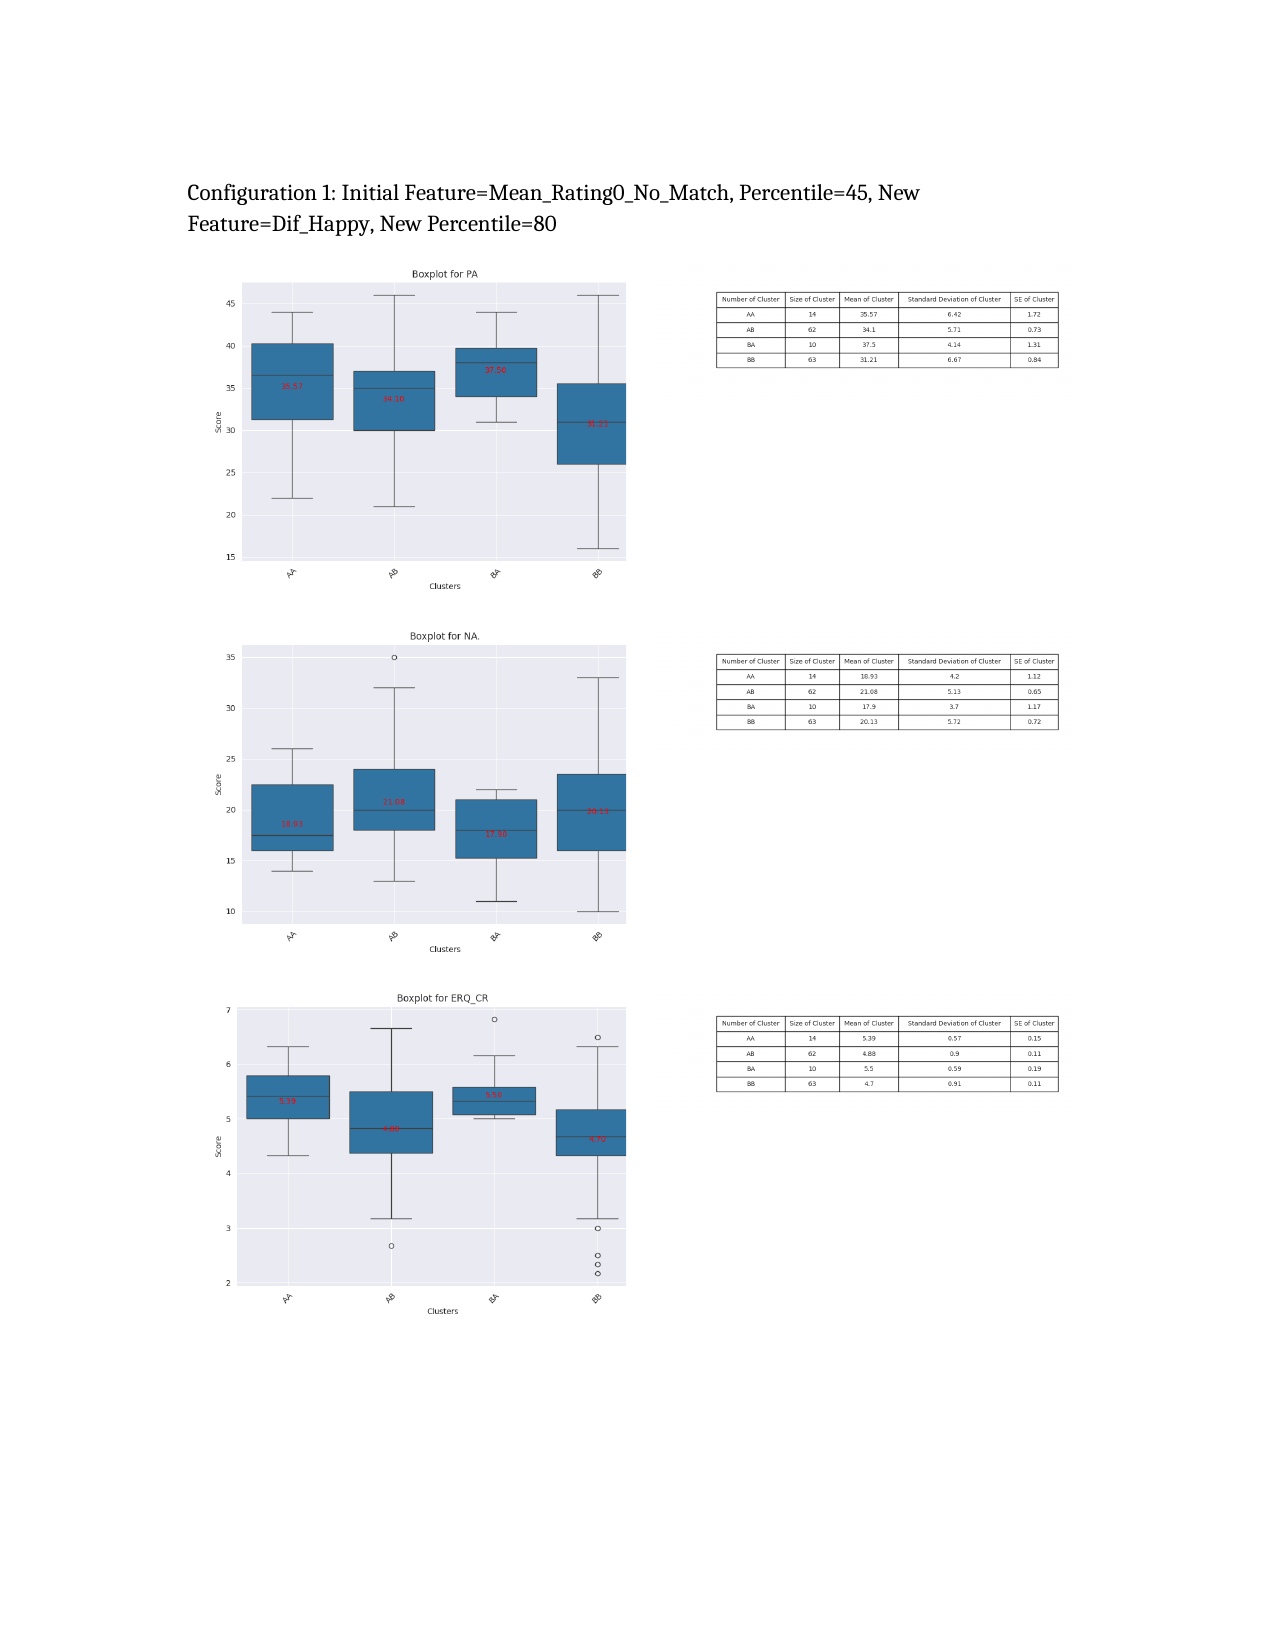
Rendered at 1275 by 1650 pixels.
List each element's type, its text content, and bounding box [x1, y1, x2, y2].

table_header [176, 624, 626, 986]
picture [206, 261, 627, 599]
table_header [176, 986, 626, 1348]
picture [656, 985, 1077, 1121]
table_header [626, 624, 1076, 986]
picture [656, 623, 1077, 759]
table_header [176, 261, 626, 624]
text Configuration 1: Initial Feature=Mean_Rating0_No_Match, Percentile=45, New Feature=Dif_Happy, New Percentile=80 [187, 150, 1087, 237]
picture [656, 261, 1077, 397]
table_header [626, 986, 1076, 1348]
table_header [626, 261, 1076, 624]
picture [206, 985, 627, 1324]
picture [206, 623, 627, 962]
